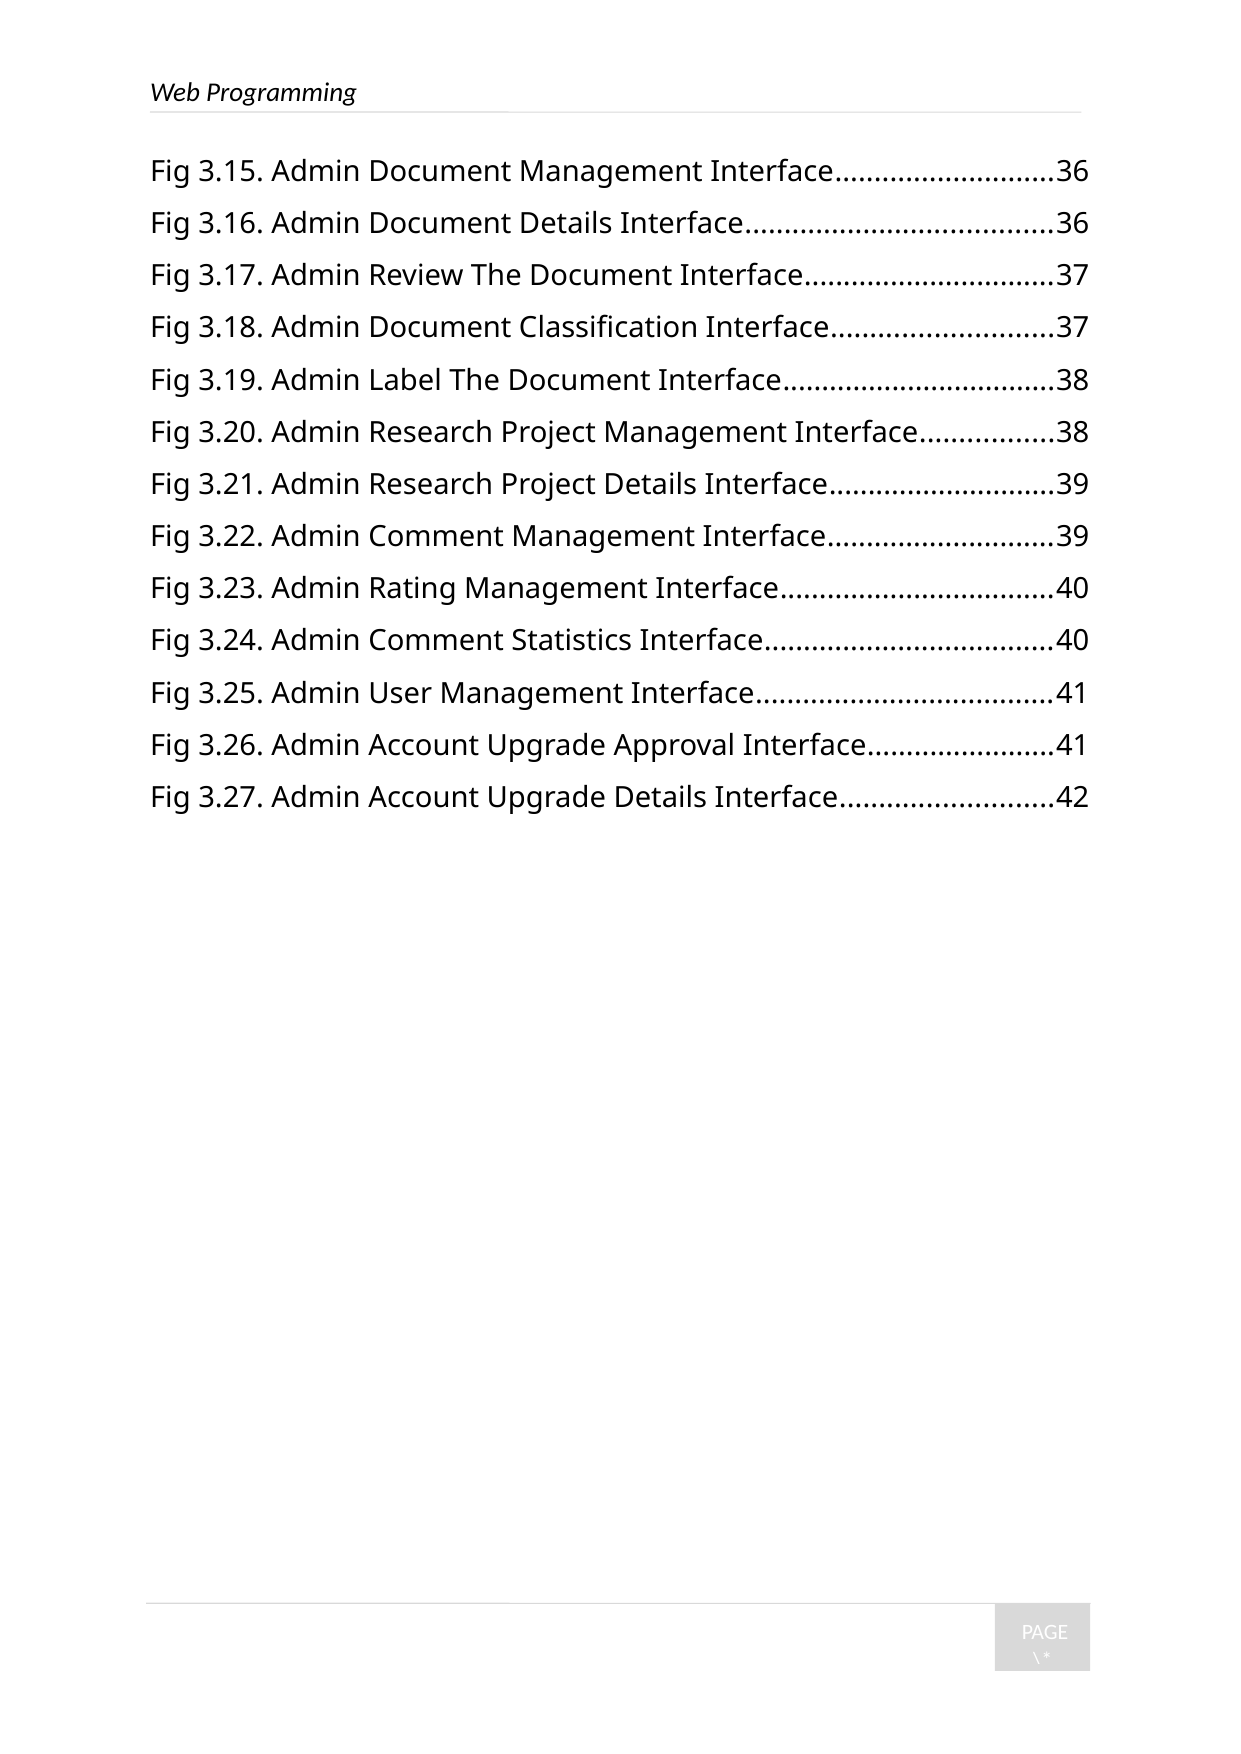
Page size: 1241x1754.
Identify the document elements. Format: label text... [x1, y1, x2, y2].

text Fig 3.26. Admin Account Upgrade Approval Interface 41 [150, 724, 1090, 764]
text Fig 3.16. Admin Document Details Interface 36 [150, 202, 1090, 242]
text Fig 3.20. Admin Research Project Management Interface 38 [150, 411, 1090, 451]
text Fig 3.24. Admin Comment Statistics Interface 40 [150, 620, 1090, 659]
text Fig 3.17. Admin Review The Document Interface 37 [150, 254, 1090, 294]
text Fig 3.19. Admin Label The Document Interface 38 [150, 359, 1090, 398]
text Fig 3.21. Admin Research Project Details Interface 39 [150, 463, 1090, 503]
text Fig 3.27. Admin Account Upgrade Details Interface 42 [150, 776, 1090, 816]
text Fig 3.25. Admin User Management Interface 41 [150, 672, 1090, 712]
text Fig 3.22. Admin Comment Management Interface 39 [150, 515, 1090, 555]
text Fig 3.15. Admin Document Management Interface 36 [150, 150, 1090, 190]
text Fig 3.18. Admin Document Classification Interface 37 [150, 307, 1090, 346]
text Fig 3.23. Admin Rating Management Interface 40 [150, 567, 1090, 607]
